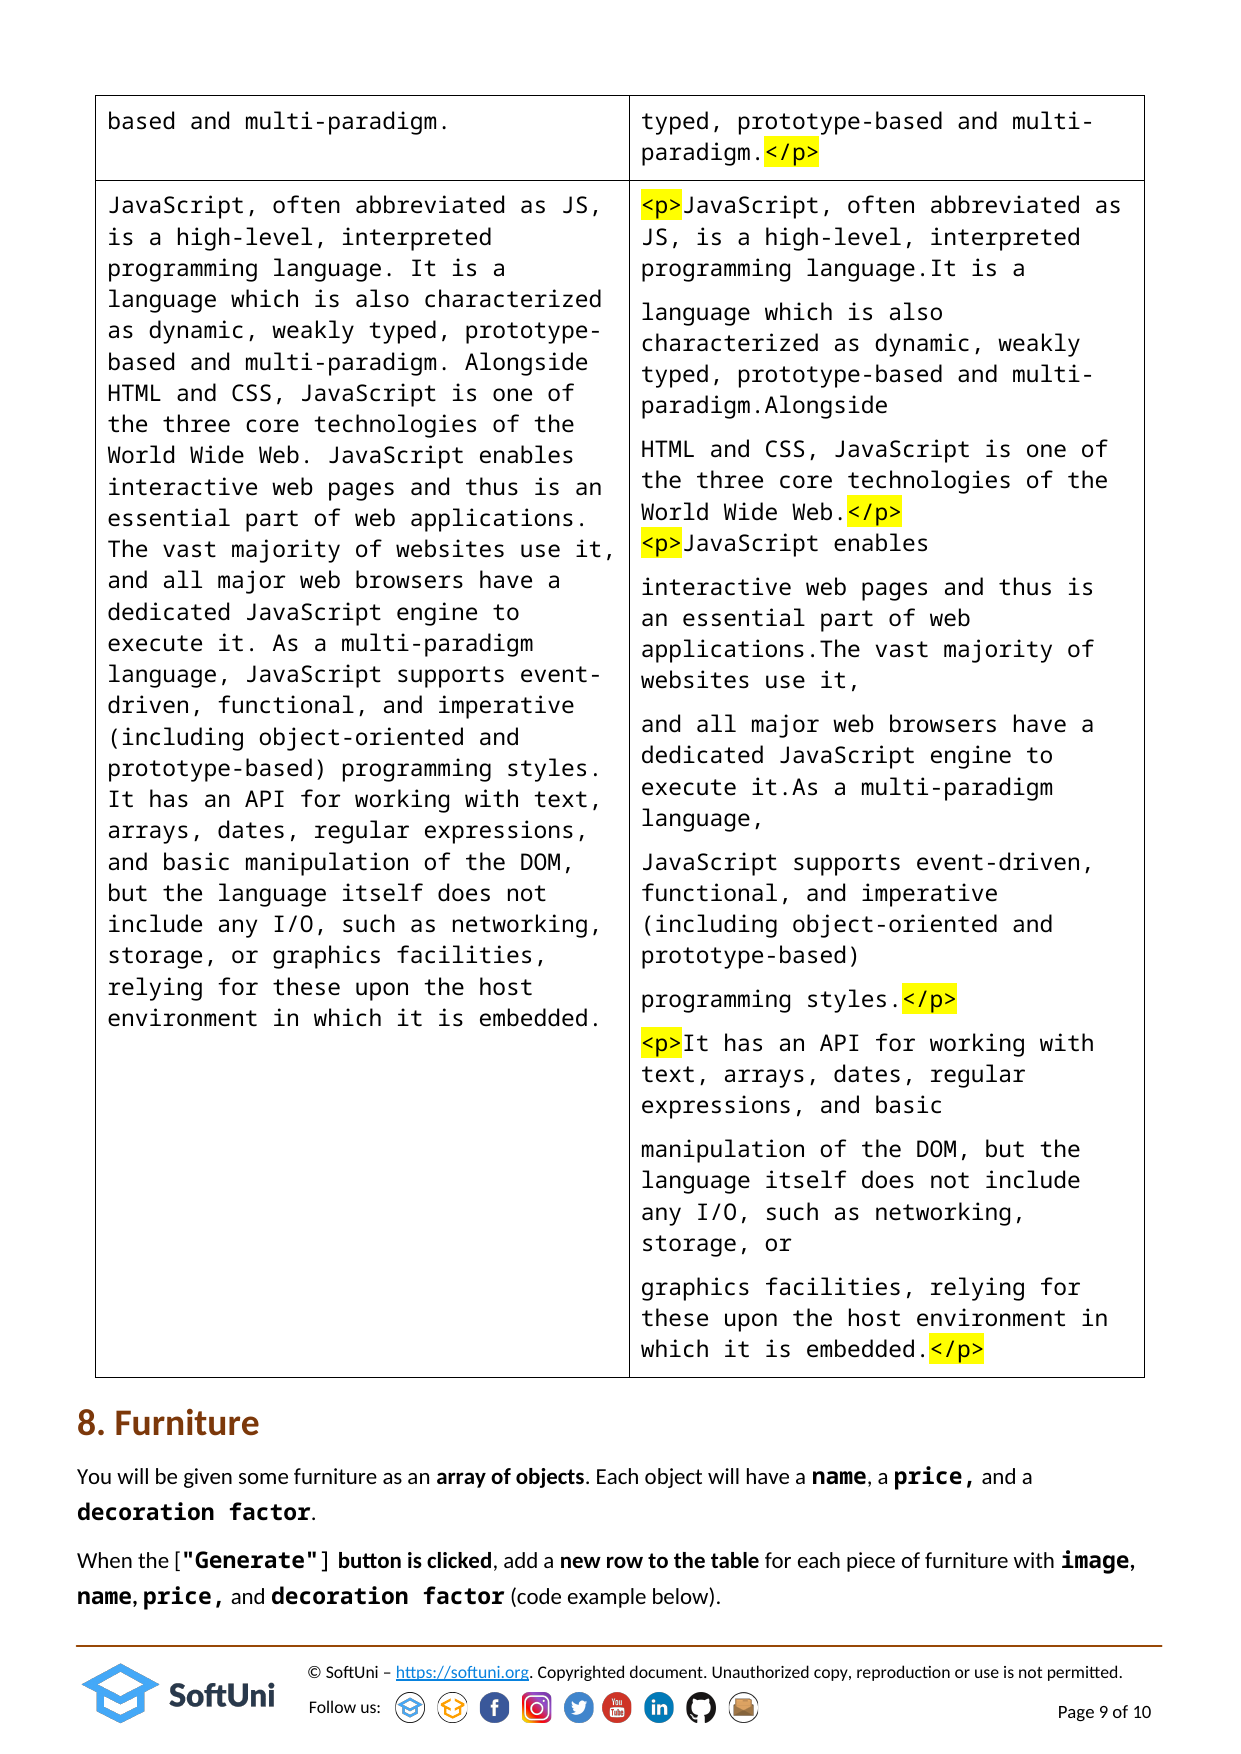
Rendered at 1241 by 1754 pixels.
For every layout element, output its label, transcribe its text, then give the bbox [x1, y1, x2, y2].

table_cell <p>JavaScript, often abbreviated as JS, is a high-level, interpreted programming language.It is a language which is also characterized as dynamic, weakly typed, prototype-based and multi-paradigm.Alongside HTML and CSS, JavaScript is one of the three core technologies of the World Wide Web.</p> <p>JavaScript enables interactive web pages and thus is an essential part of web applications.The vast majority of websites use it, and all major web browsers have a dedicated JavaScript engine to execute it.As a multi-paradigm language, JavaScript supports event-driven, functional, and imperative (including object-oriented and prototype-based) programming styles.</p> <p>It has an API for working with text, arrays, dates, regular expressions, and basic manipulation of the DOM, but the language itself does not include any I/O, such as networking, storage, or graphics facilities, relying for these upon the host environment in which it is embedded.</p> [630, 181, 1144, 1377]
picture [665, 1714, 674, 1723]
picture [395, 1692, 425, 1723]
subtitle Furniture [77, 1398, 1163, 1444]
picture [479, 1692, 510, 1723]
picture [522, 1692, 552, 1723]
picture [686, 1692, 716, 1723]
picture [658, 1705, 667, 1714]
picture [602, 1692, 632, 1723]
table_cell JavaScript, often abbreviated as JS, is a high-level, interpreted programming language. It is a language which is also characterized as dynamic, weakly typed, prototype-based and multi-paradigm. Alongside HTML and CSS, JavaScript is one of the three core technologies of the World Wide Web. JavaScript enables interactive web pages and thus is an essential part of web applications. The vast majority of websites use it, and all major web browsers have a dedicated JavaScript engine to execute it. As a multi-paradigm language, JavaScript supports event-driven, functional, and imperative (including object-oriented and prototype-based) programming styles. It has an API for working with text, arrays, dates, regular expressions, and basic manipulation of the DOM, but the language itself does not include any I/O, such as networking, storage, or graphics facilities, relying for these upon the host environment in which it is embedded. [96, 181, 629, 1377]
picture [665, 1692, 674, 1701]
picture [75, 1658, 281, 1729]
picture [564, 1692, 594, 1723]
text When the ["Generate"] button is clicked, add a new row to the table for each piece of furniture with image, name, price, and decoration factor (code example below). [77, 1544, 1163, 1611]
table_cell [630, 96, 1144, 180]
text You will be given some furniture as an array of objects. Each object will have a name, a price, and a decoration factor. [77, 1459, 1163, 1527]
picture [437, 1692, 468, 1723]
picture [644, 1692, 653, 1701]
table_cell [96, 96, 629, 180]
picture [644, 1714, 653, 1723]
picture [728, 1692, 759, 1723]
